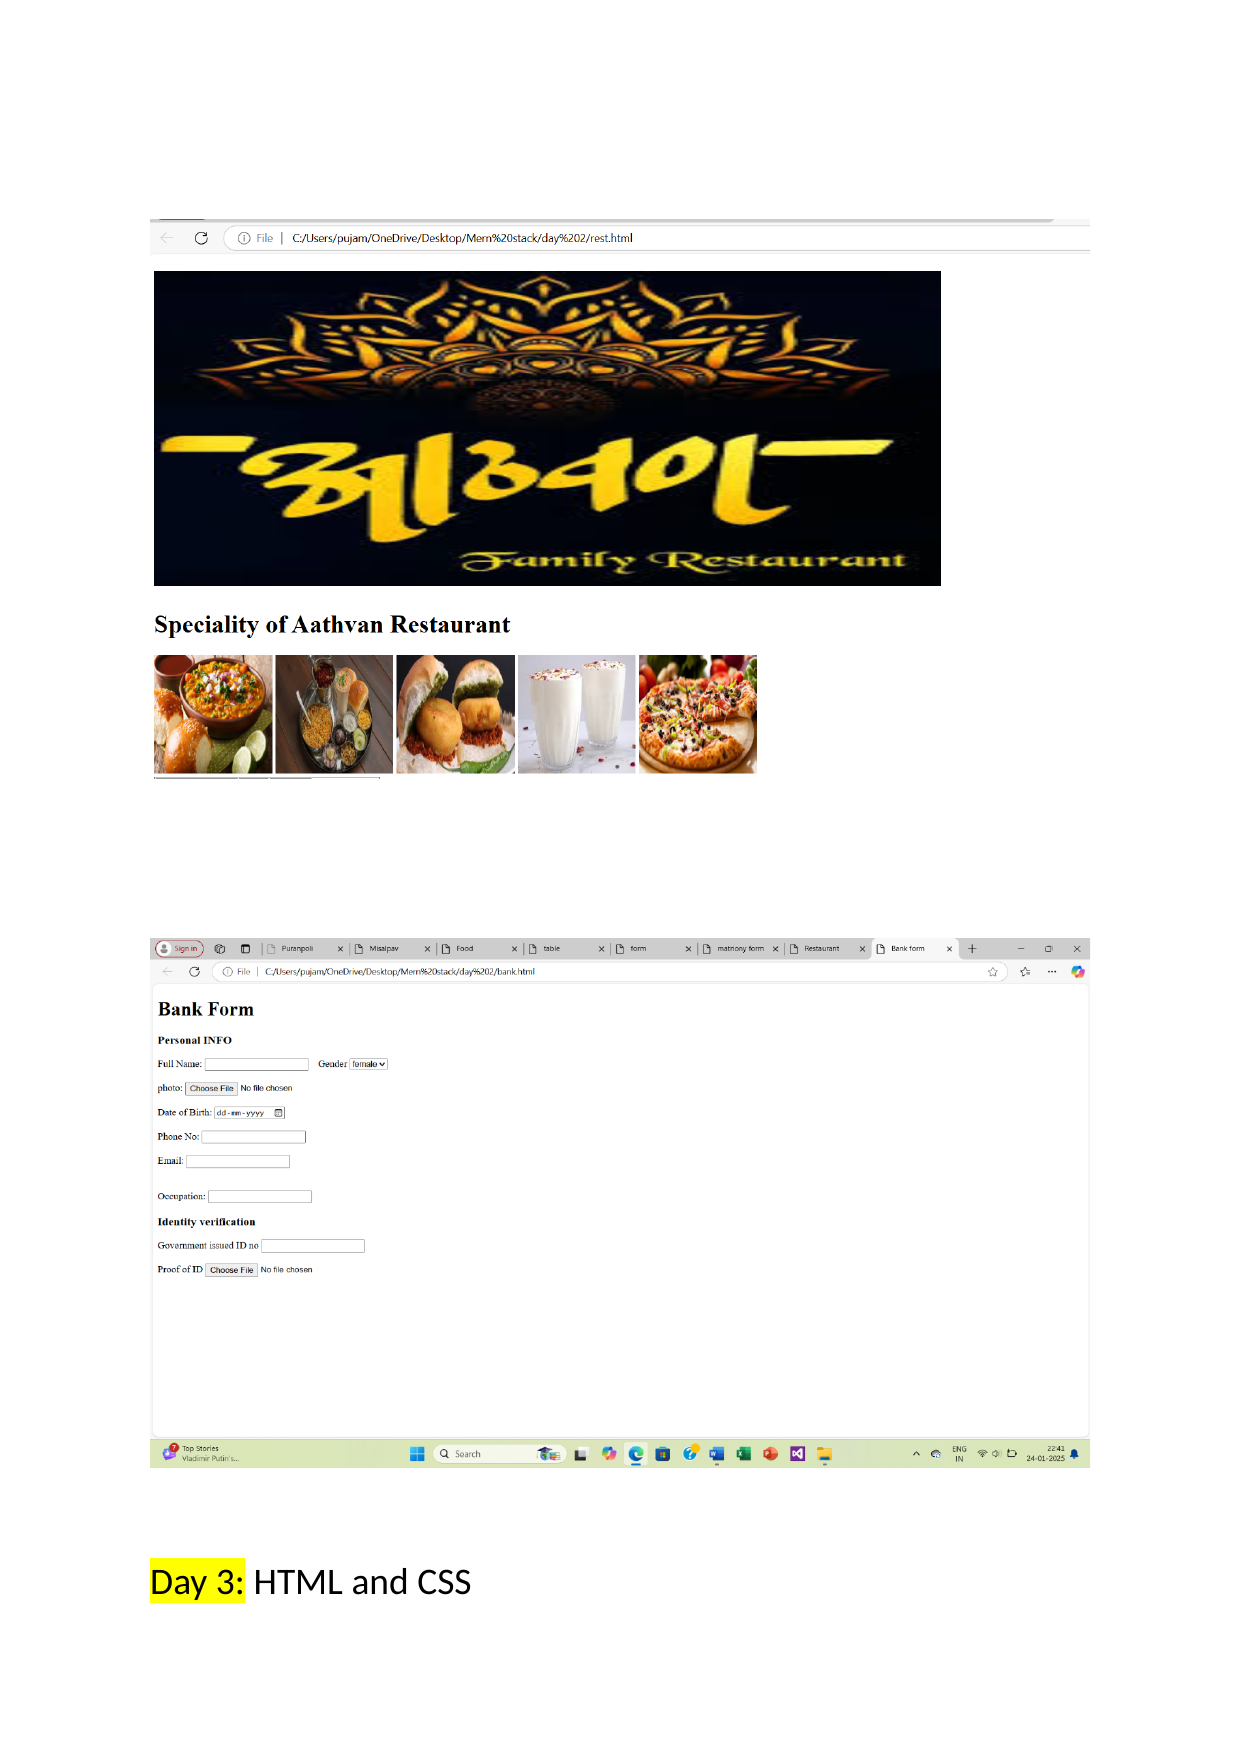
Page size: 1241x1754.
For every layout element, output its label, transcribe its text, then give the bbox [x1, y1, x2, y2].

text Day 3: HTML and CSS [245, 1558, 1090, 1603]
picture [150, 938, 1091, 1468]
picture [150, 219, 1091, 779]
